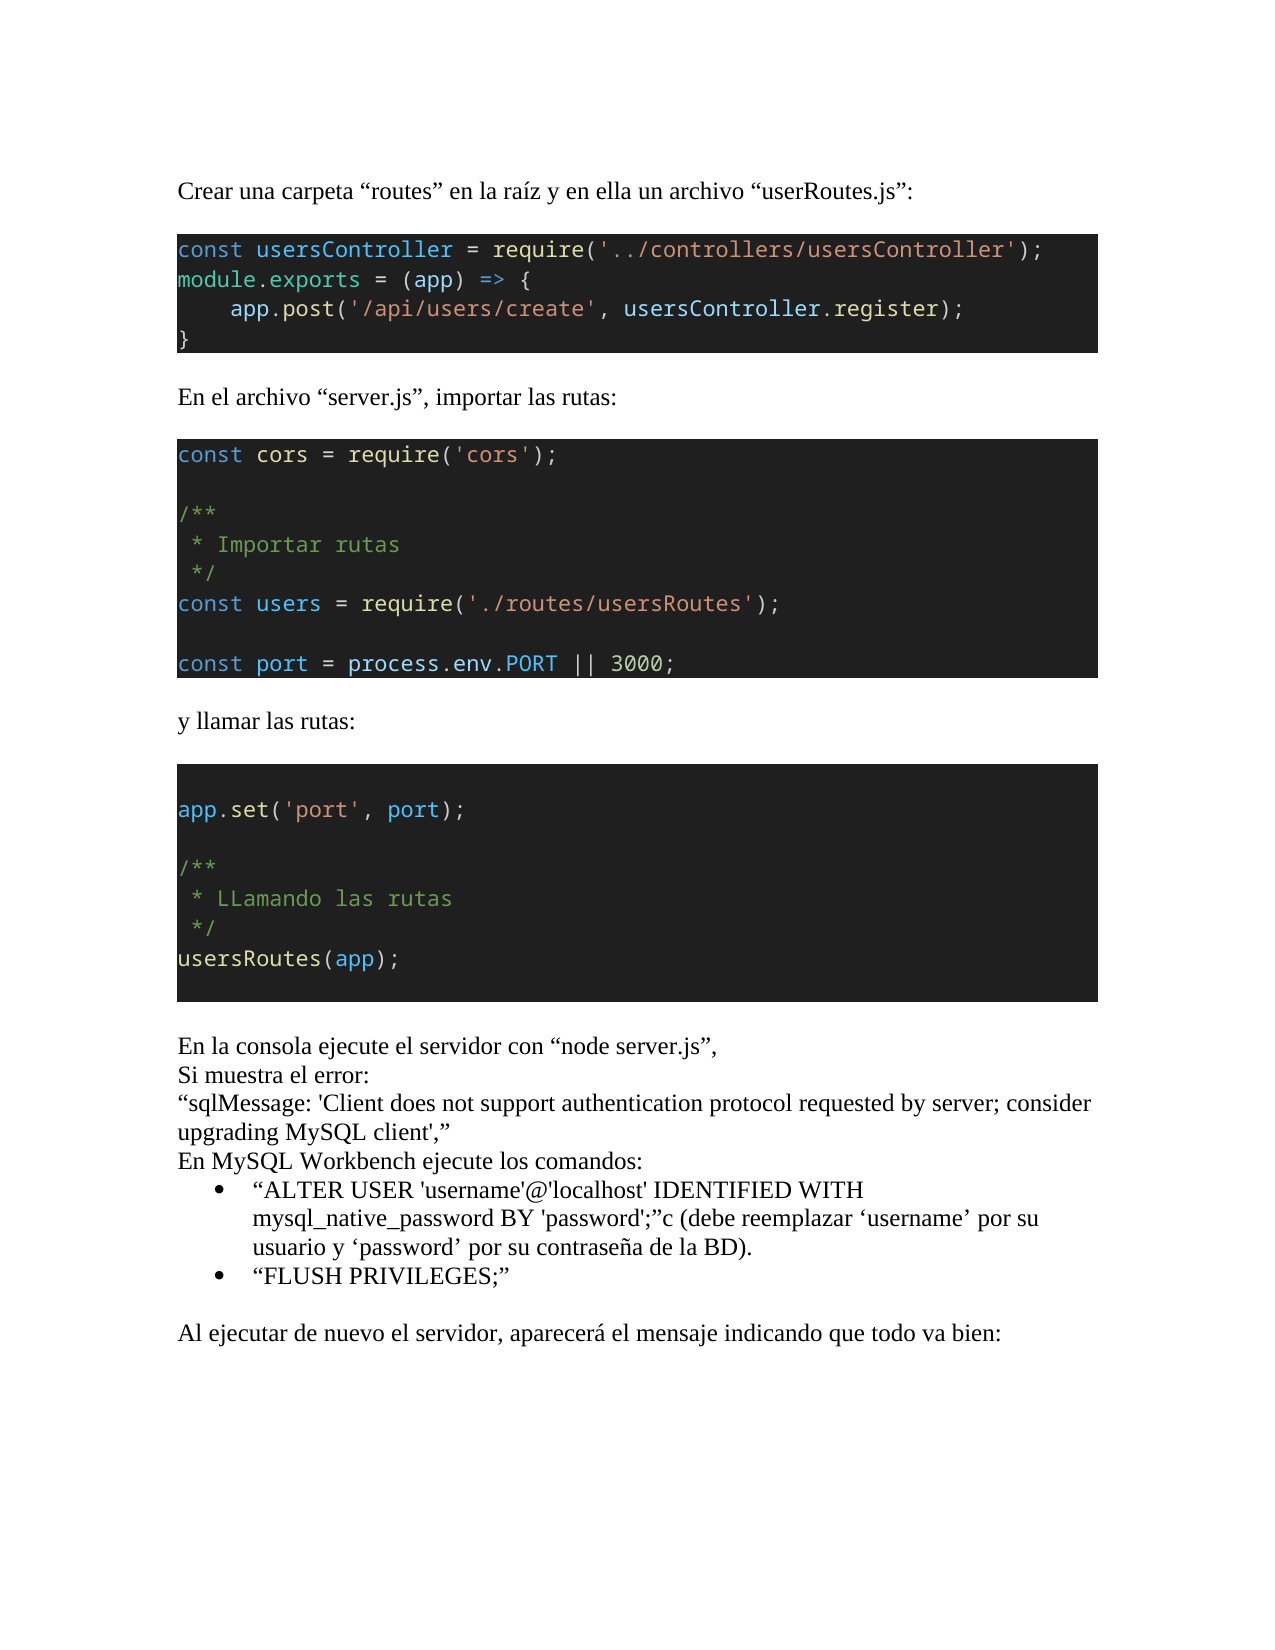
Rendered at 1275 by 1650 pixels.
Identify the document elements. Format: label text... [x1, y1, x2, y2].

text /** [177, 499, 1098, 529]
text app.post('/api/users/create', usersController.register); [177, 293, 1098, 323]
text * Importar rutas [177, 529, 1098, 558]
text app.set('port', port); [177, 794, 1098, 823]
text “sqlMessage: 'Client does not support authentication protocol requested by server; consider upgrading MySQL client',” [177, 1088, 1098, 1146]
text const usersController = require('../controllers/usersController'); [177, 234, 1098, 264]
text En la consola ejecute el servidor con “node server.js”, [177, 1031, 1098, 1060]
text Si muestra el error: [177, 1060, 1098, 1088]
text const users = require('./routes/usersRoutes'); [177, 588, 1098, 618]
text const port = process.env.PORT || 3000; [177, 648, 1098, 678]
list “ALTER USER 'username'@'localhost' IDENTIFIED WITH mysql_native_password BY 'password';”c (debe reemplazar ‘username’ por su usuario y ‘password’ por su contraseña de la BD). [215, 1175, 1098, 1261]
list “FLUSH PRIVILEGES;” [215, 1261, 1098, 1290]
text */ [177, 913, 1098, 943]
text Al ejecutar de nuevo el servidor, aparecerá el mensaje indicando que todo va bien: [177, 1318, 1098, 1347]
text * LLamando las rutas [177, 883, 1098, 913]
text En MySQL Workbench ejecute los comandos: [177, 1146, 1098, 1175]
text Crear una carpeta “routes” en la raíz y en ella un archivo “userRoutes.js”: [177, 176, 1098, 205]
text /** [177, 853, 1098, 883]
text */ [177, 558, 1098, 588]
text y llamar las rutas: [177, 706, 1098, 735]
text const cors = require('cors'); [177, 439, 1098, 469]
text module.exports = (app) => { [177, 264, 1098, 293]
text } [177, 323, 1098, 353]
text En el archivo “server.js”, importar las rutas: [177, 382, 1098, 411]
text usersRoutes(app); [177, 943, 1098, 972]
